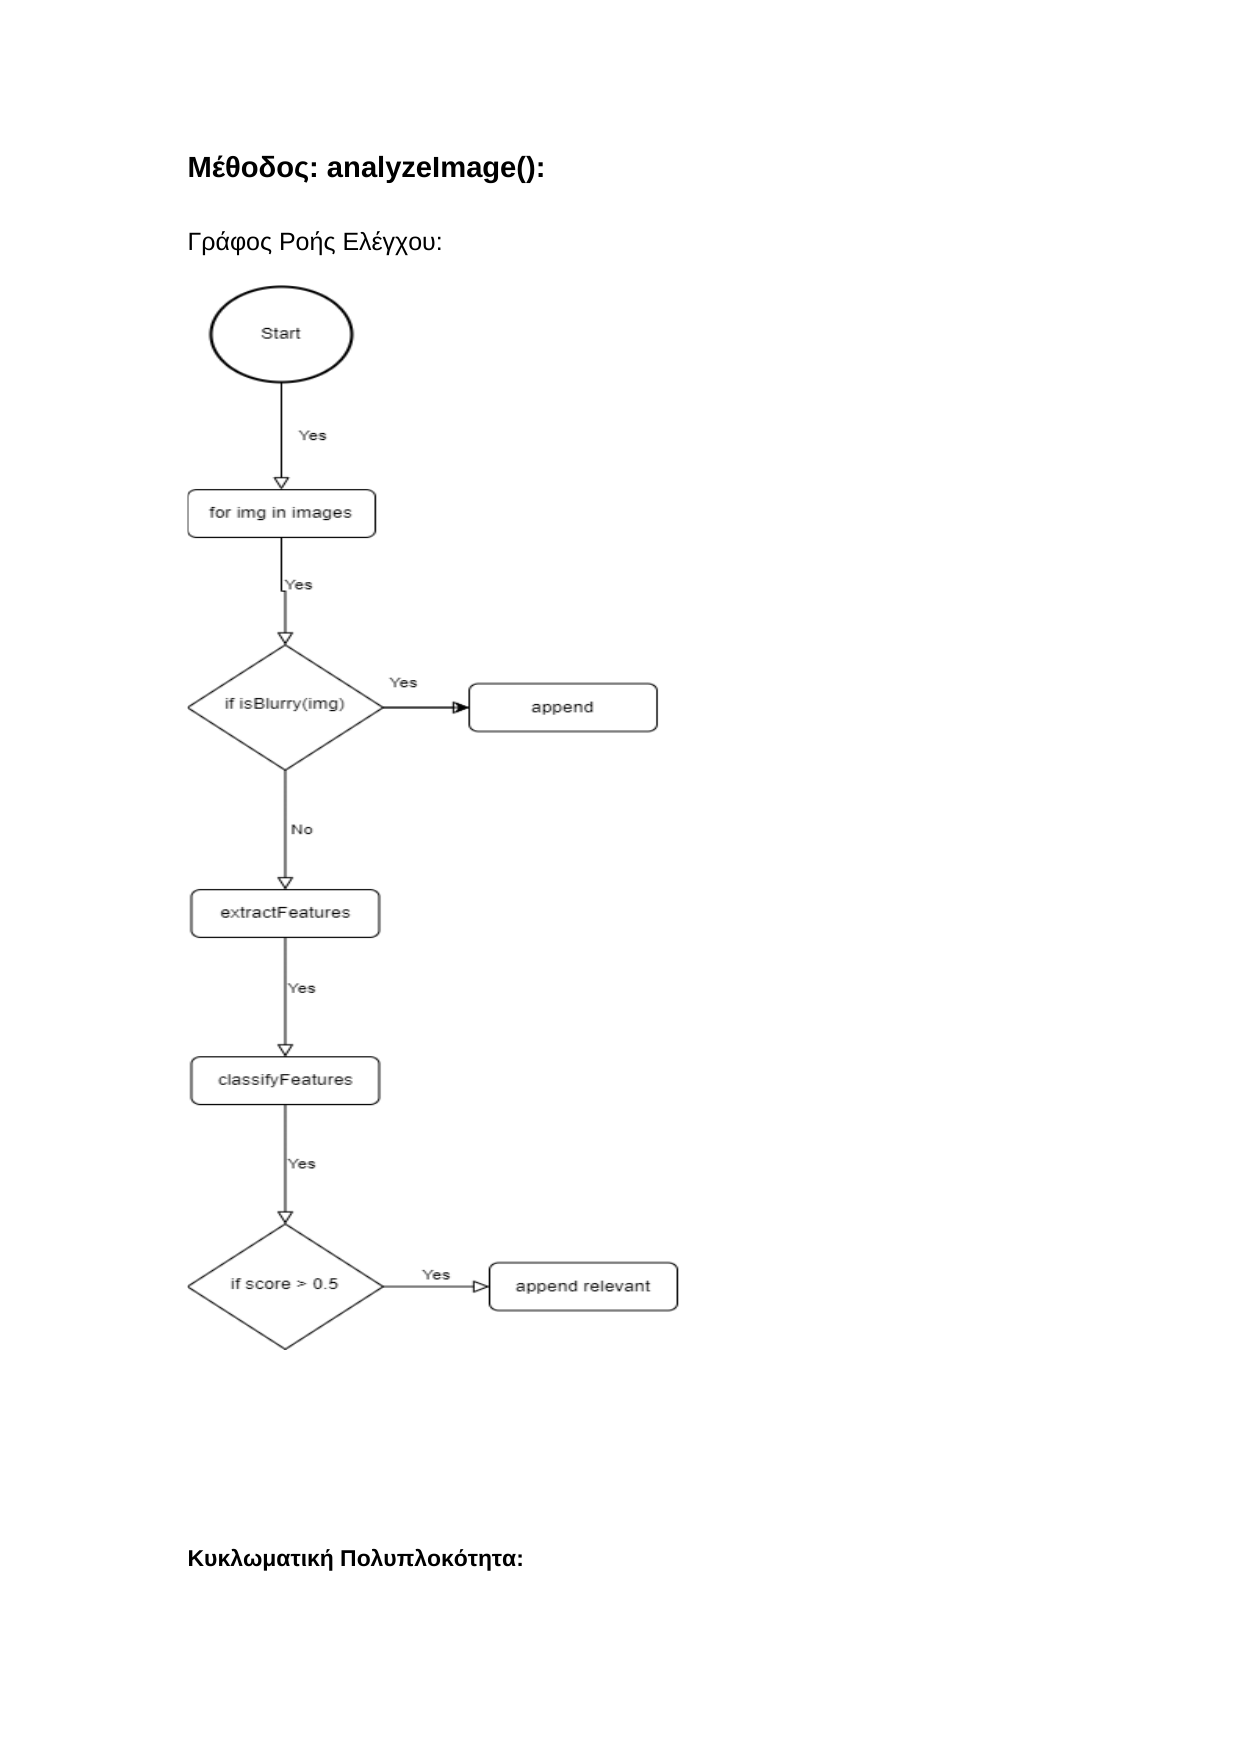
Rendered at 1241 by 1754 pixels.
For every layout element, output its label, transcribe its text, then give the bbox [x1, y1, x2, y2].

text Μέθοδος: analyzeImage(): [187, 150, 1053, 183]
picture [187, 285, 680, 1350]
text Γράφος Ροής Ελέγχου: [187, 227, 1053, 256]
text Κυκλωματική Πολυπλοκότητα: [187, 1545, 1053, 1571]
